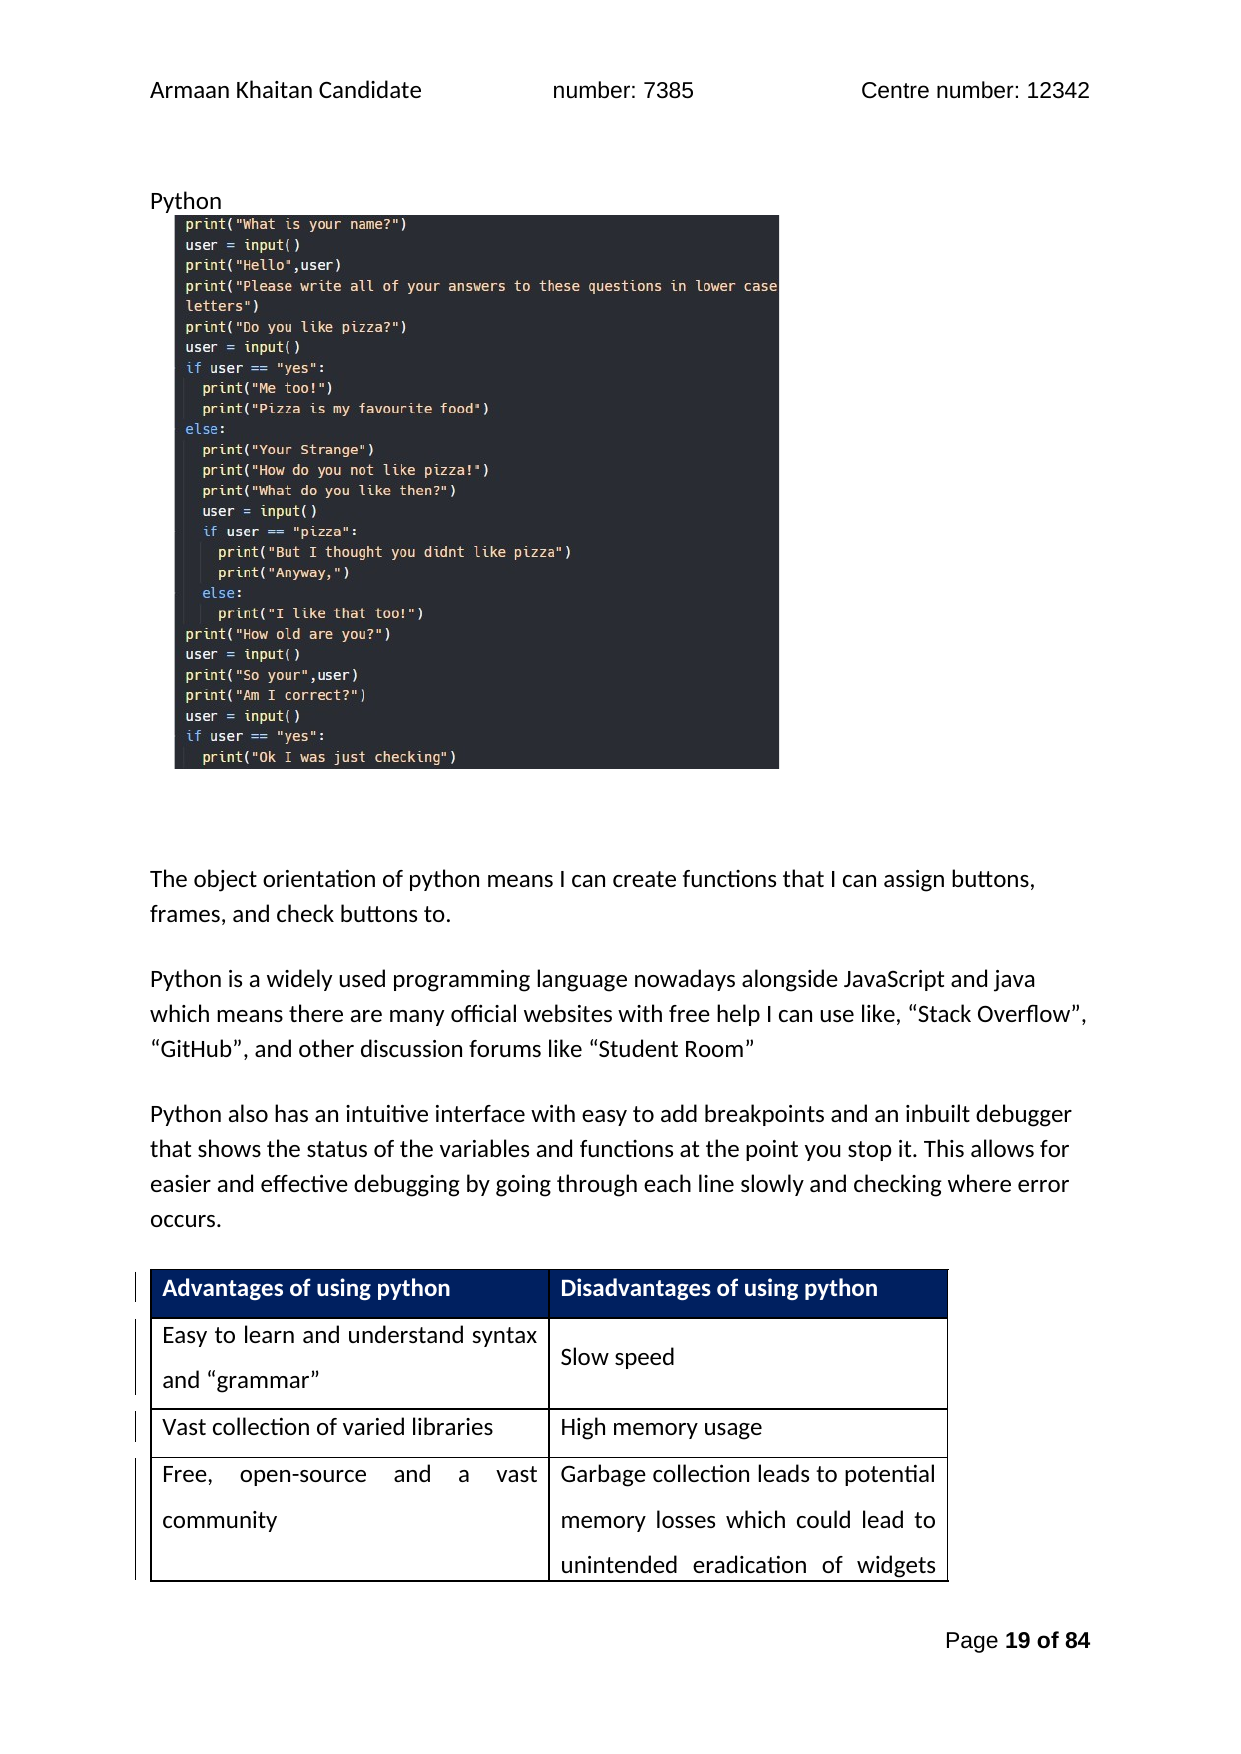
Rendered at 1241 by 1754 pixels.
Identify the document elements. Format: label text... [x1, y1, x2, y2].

table_cell Easy to learn and understand syntax and “grammar” [152, 1319, 548, 1408]
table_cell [152, 1458, 548, 1580]
table_header Disadvantages of using python [550, 1270, 947, 1317]
text Python also has an intuitive interface with easy to add breakpoints and an inbuilt debugger that shows the status of the variables and functions at the point you stop it. This allows for easier and effective debugging by going through each line slowly and checking where error occurs. [150, 1098, 1090, 1234]
table_header Advantages of using python [152, 1270, 548, 1317]
text Python [150, 185, 1090, 216]
text Python is a widely used programming language nowadays alongside JavaScript and java which means there are many official websites with free help I can use like, “Stack Overflow”, “GitHub”, and other discussion forums like “Student Room” [150, 963, 1090, 1064]
table_cell High memory usage [550, 1410, 947, 1457]
text The object orientation of python means I can create functions that I can assign buttons, frames, and check buttons to. [150, 863, 1090, 929]
table_cell Vast collection of varied libraries [152, 1410, 548, 1457]
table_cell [550, 1458, 947, 1580]
table_cell Slow speed [550, 1319, 947, 1408]
